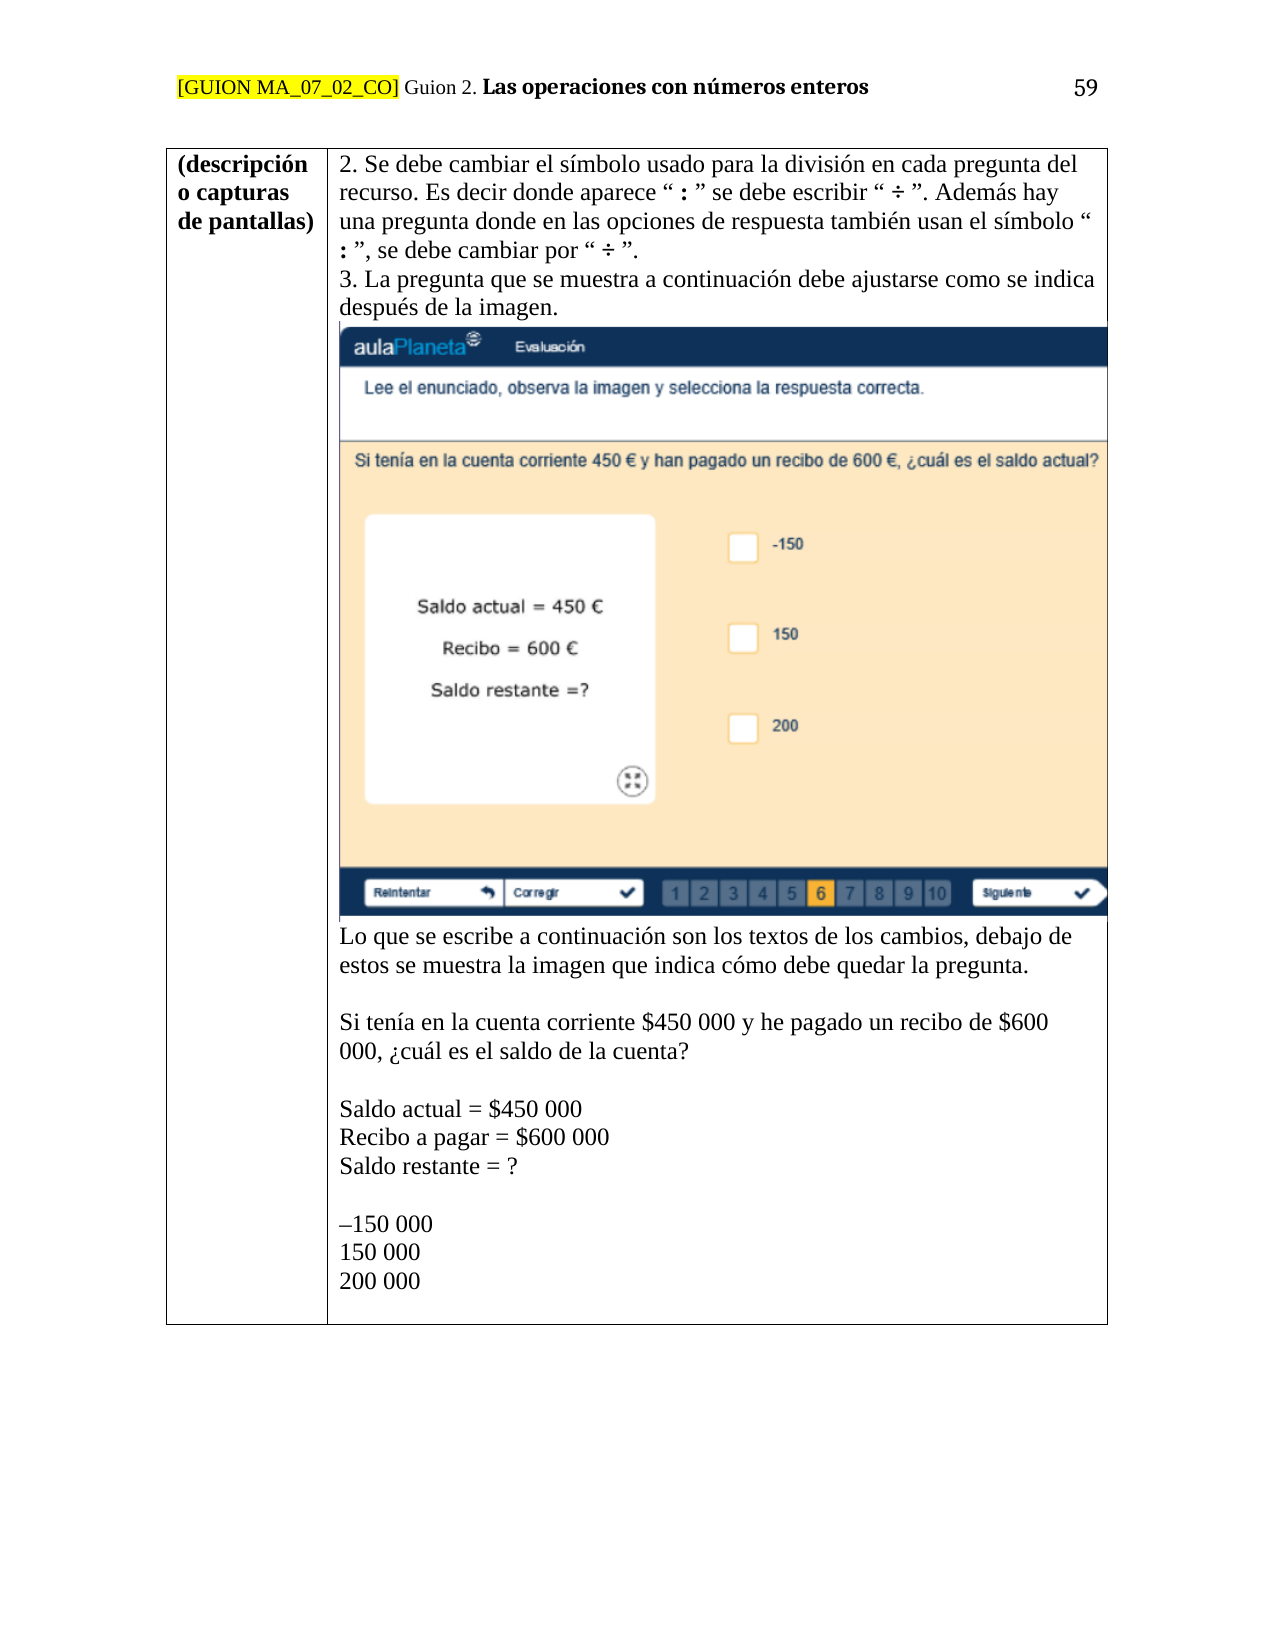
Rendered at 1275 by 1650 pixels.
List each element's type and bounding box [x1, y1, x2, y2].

picture [339, 321, 1108, 922]
table_cell [328, 149, 1107, 1324]
table_cell [167, 149, 327, 1324]
